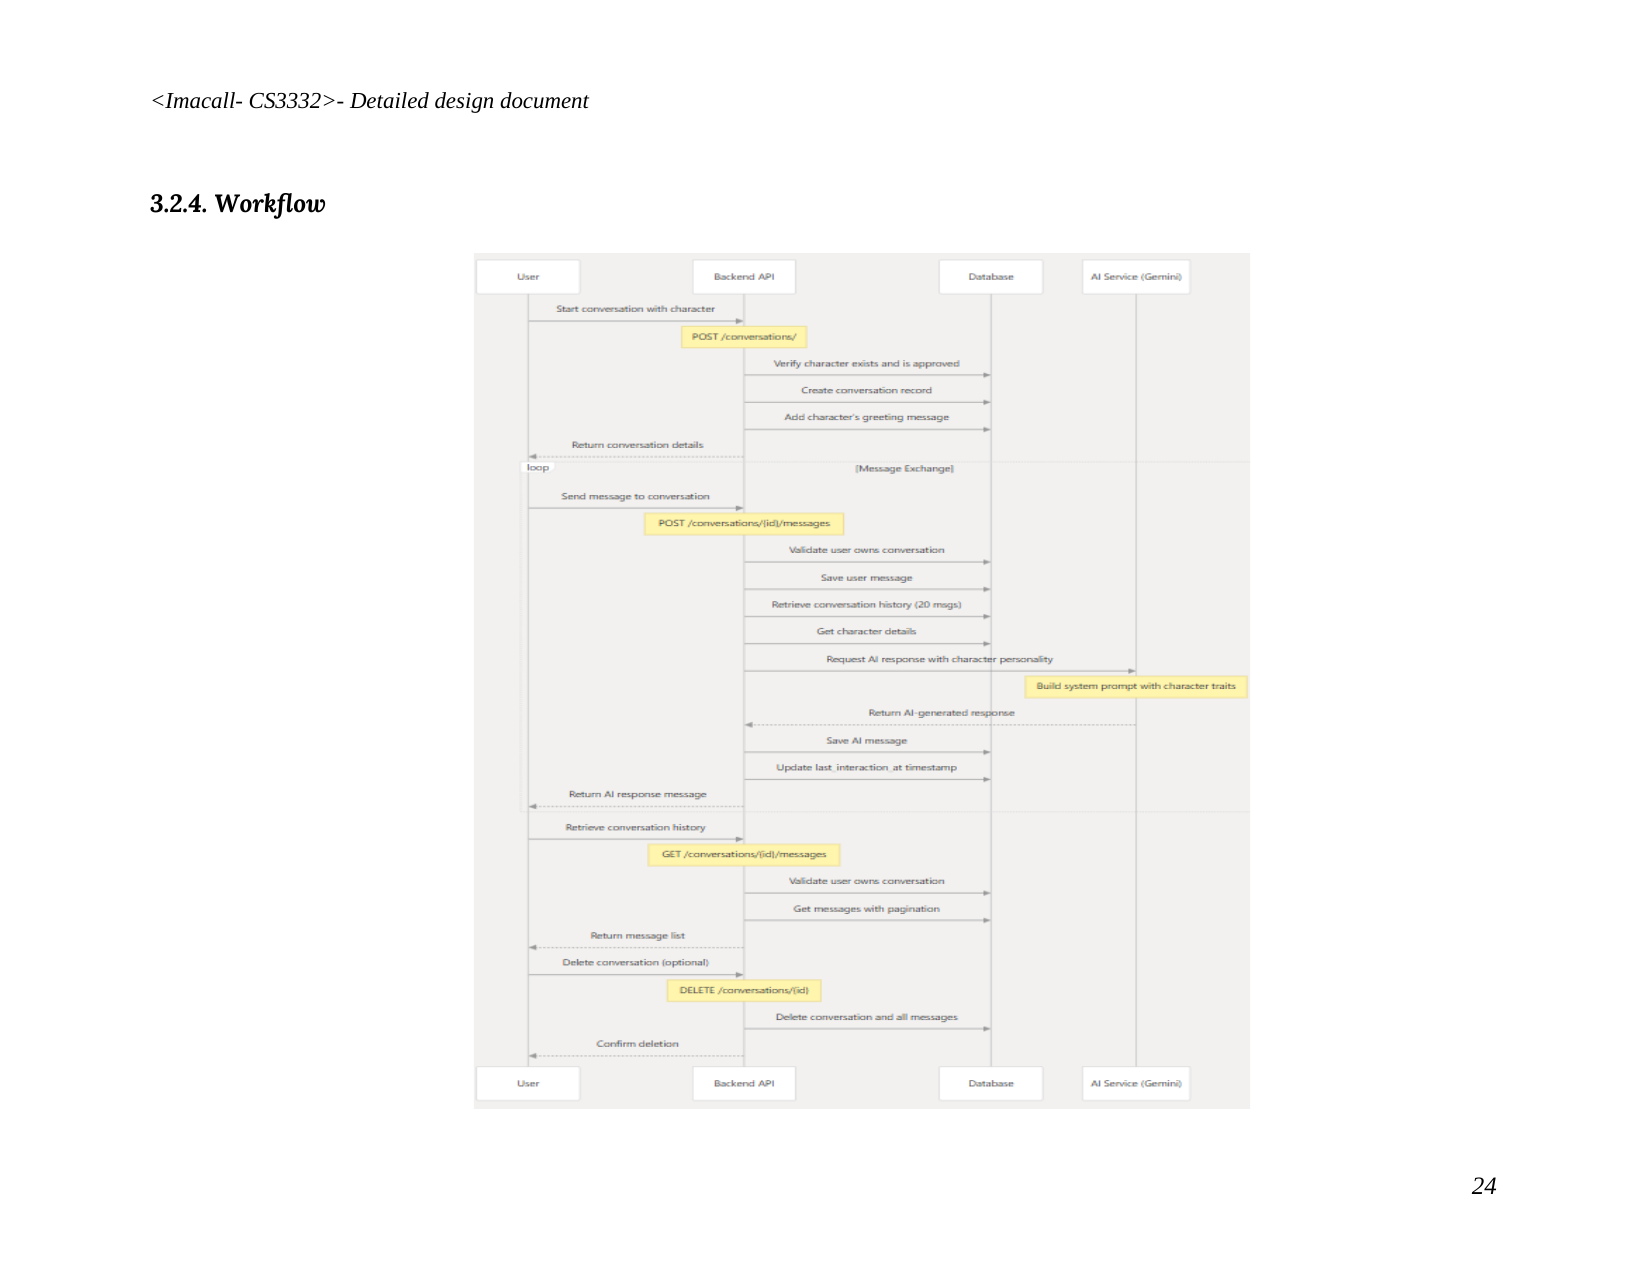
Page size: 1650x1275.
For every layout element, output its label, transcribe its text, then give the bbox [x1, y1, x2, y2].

text 3.2.4. Workflow [150, 187, 1499, 219]
picture [473, 253, 1251, 1109]
